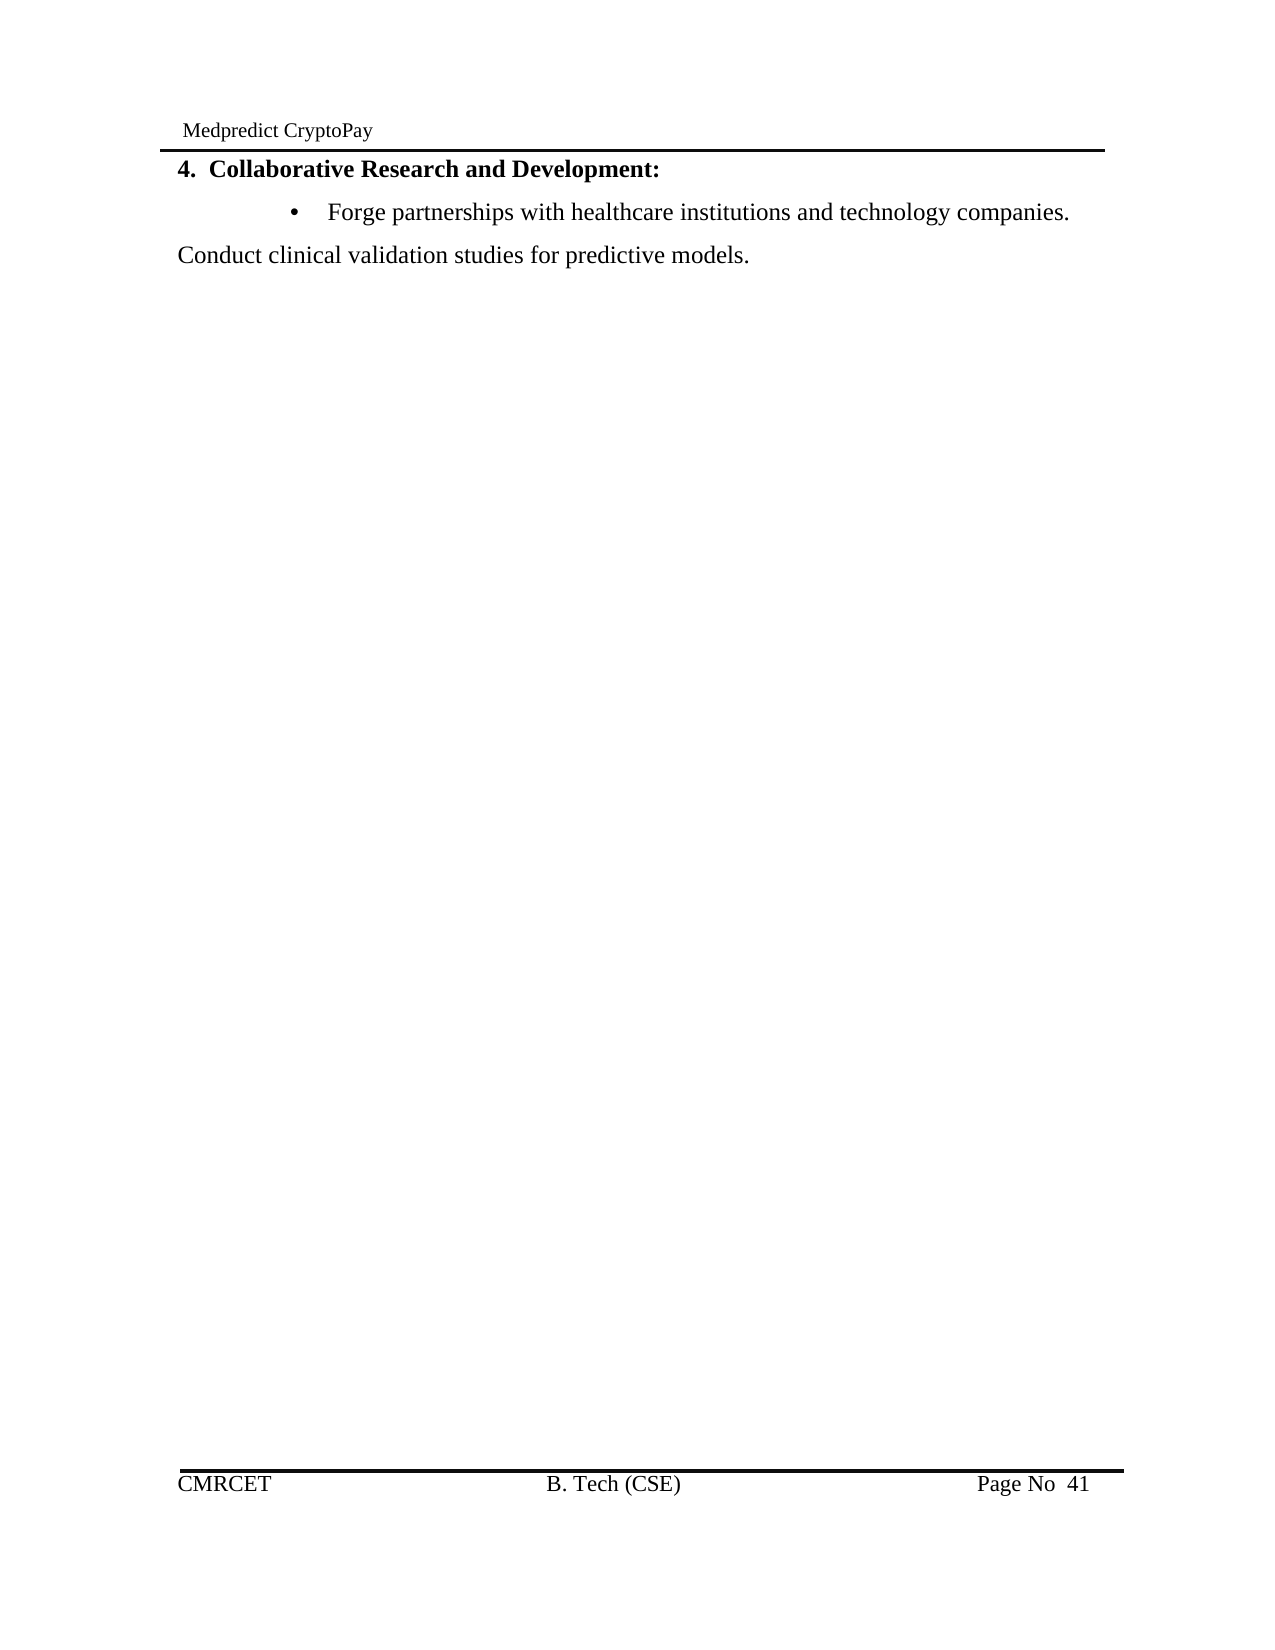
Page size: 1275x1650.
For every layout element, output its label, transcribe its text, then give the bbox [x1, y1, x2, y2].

text Conduct clinical validation studies for predictive models. [177, 241, 1127, 269]
text Medpredict CryptoPay [177, 118, 1127, 142]
text 4. Collaborative Research and Development: [177, 154, 1127, 183]
text CMRCET B. Tech (CSE) Page No 41 [177, 1470, 1127, 1497]
list Forge partnerships with healthcare institutions and technology companies. [290, 197, 1127, 226]
